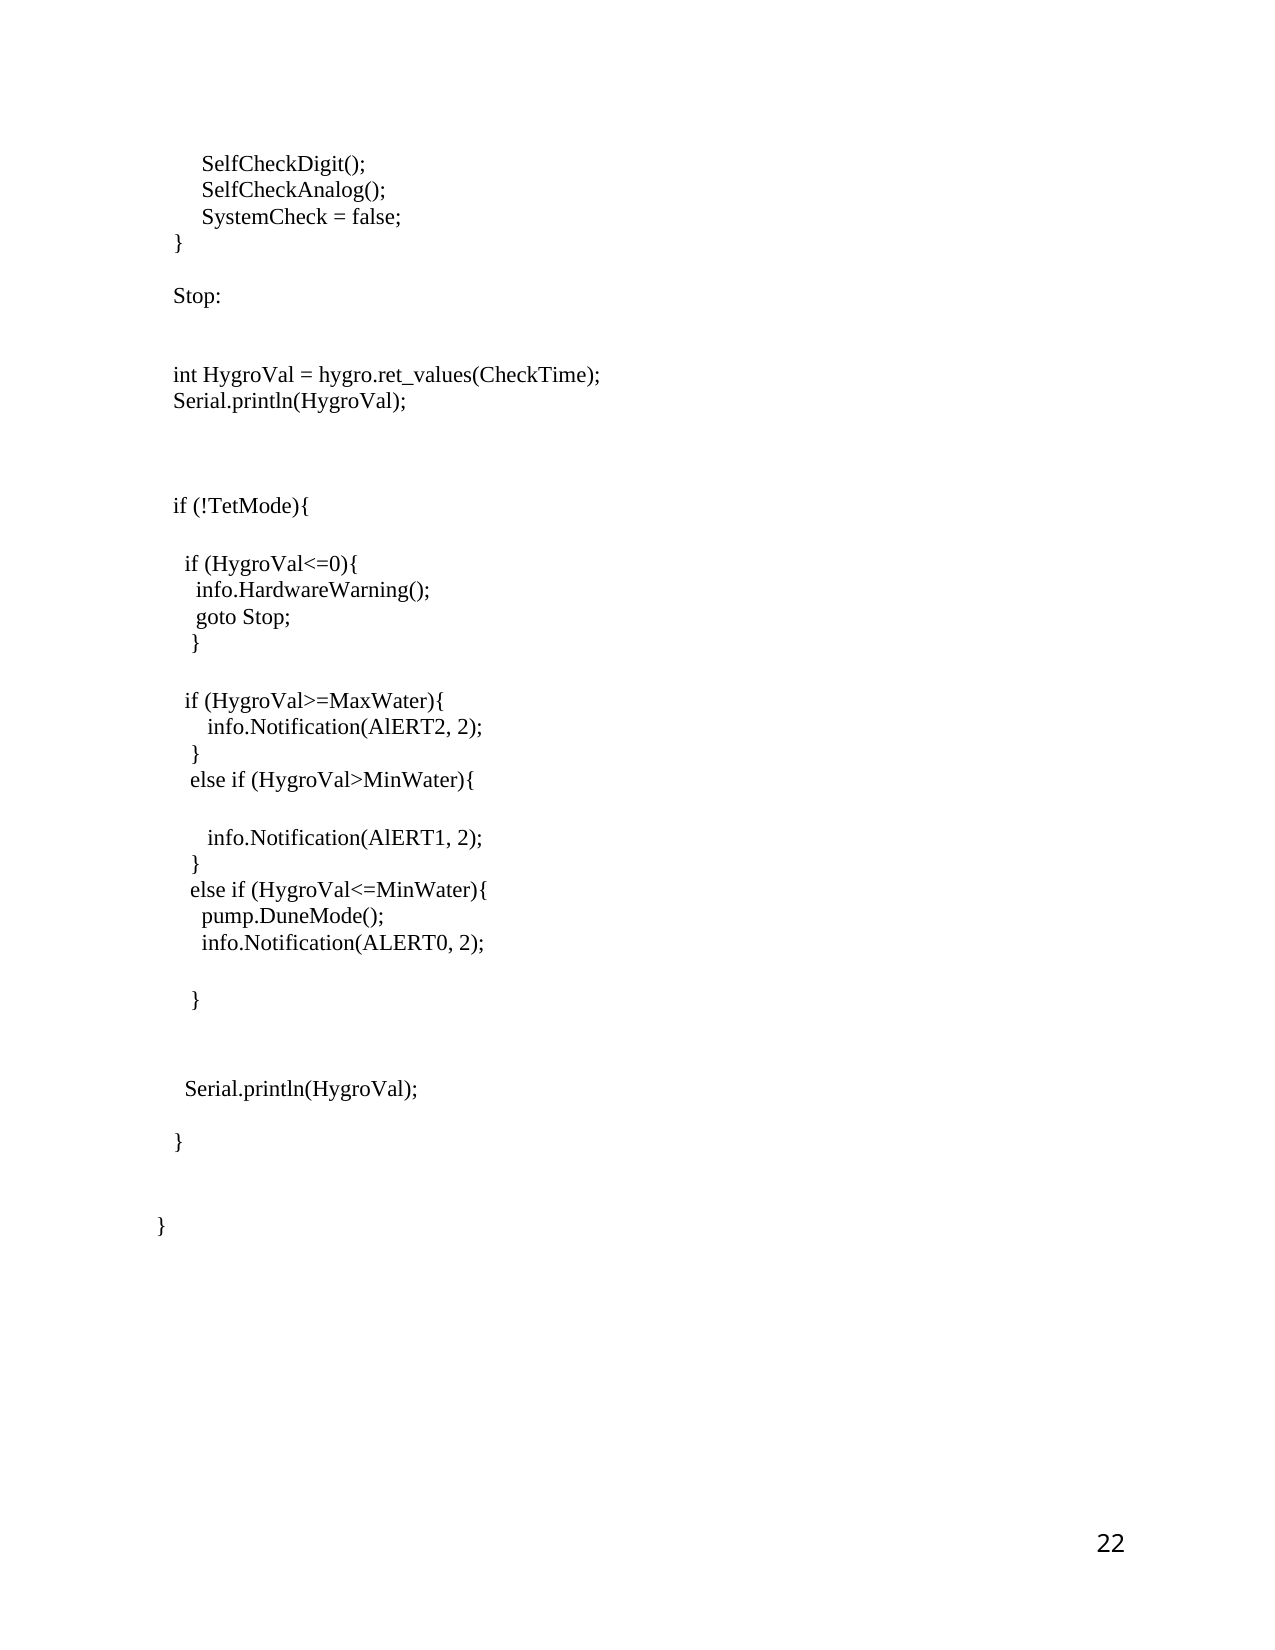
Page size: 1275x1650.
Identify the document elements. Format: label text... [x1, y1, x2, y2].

text info.Notification(AlERT1, 2); [150, 823, 1125, 850]
text info.Notification(ALERT0, 2); [150, 929, 1125, 955]
text else if (HygroVal>MinWater){ [150, 766, 1125, 792]
text if (!TetMode){ [150, 493, 1125, 519]
text else if (HygroVal<=MinWater){ [150, 876, 1125, 903]
text SelfCheckAnalog(); [150, 176, 1125, 203]
text Stop: [150, 282, 1125, 308]
text Serial.println(HygroVal); [150, 387, 1125, 413]
text Serial.println(HygroVal); [150, 1075, 1125, 1102]
text pump.DuneMode(); [150, 903, 1125, 929]
text } [150, 1128, 1125, 1154]
text if (HygroVal>=MaxWater){ [150, 687, 1125, 713]
text SystemCheck = false; [150, 203, 1125, 229]
text } [150, 987, 1125, 1013]
text info.Notification(AlERT2, 2); [150, 713, 1125, 739]
text info.HardwareWarning(); [150, 577, 1125, 603]
text SelfCheckDigit(); [150, 150, 1125, 176]
text } [150, 850, 1125, 876]
text goto Stop; [150, 603, 1125, 629]
text int HygroVal = hygro.ret_values(CheckTime); [150, 361, 1125, 387]
text } [150, 739, 1125, 766]
text } [150, 629, 1125, 656]
text if (HygroVal<=0){ [150, 550, 1125, 577]
text } [150, 229, 1125, 255]
text } [150, 1212, 1125, 1238]
